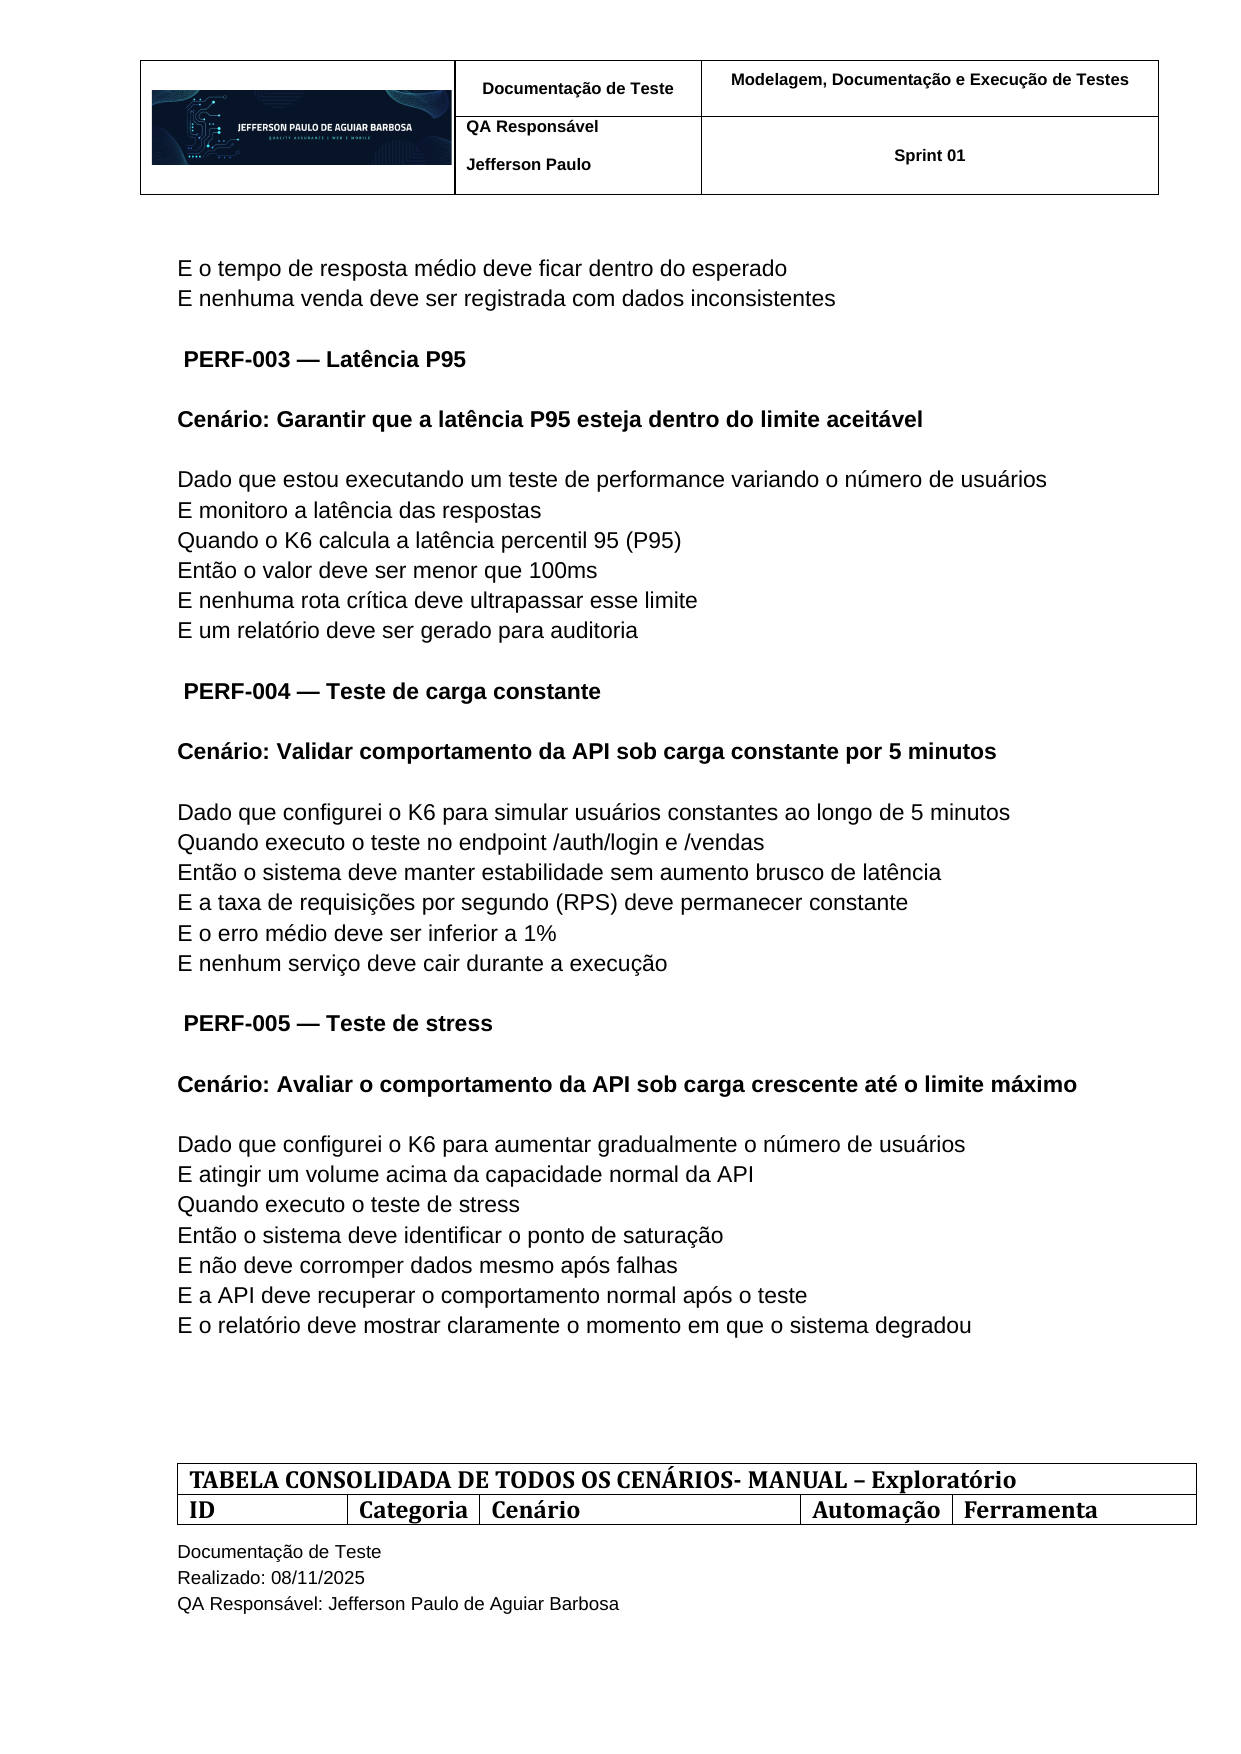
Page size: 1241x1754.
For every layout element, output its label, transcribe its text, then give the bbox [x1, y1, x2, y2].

text Cenário: Garantir que a latência P95 esteja dentro do limite aceitável [177, 406, 1122, 432]
text Dado que estou executando um teste de performance variando o número de usuários E monitoro a latência das respostas Quando o K6 calcula a latência percentil 95 (P95) Então o valor deve ser menor que 100ms E nenhuma rota crítica deve ultrapassar esse limite E um relatório deve ser gerado para auditoria [177, 436, 1122, 644]
text Dado que configurei o K6 para aumentar gradualmente o número de usuários E atingir um volume acima da capacidade normal da API Quando executo o teste de stress Então o sistema deve identificar o ponto de saturação E não deve corromper dados mesmo após falhas E a API deve recuperar o comportamento normal após o teste E o relatório deve mostrar claramente o momento em que o sistema degradou [177, 1101, 1122, 1339]
table_cell Categoria [348, 1495, 479, 1524]
table_cell ID [178, 1495, 347, 1524]
text PERF-003 — Latência P95 [177, 346, 1122, 372]
table_header TABELA CONSOLIDADA DE TODOS OS CENÁRIOS- MANUAL – Exploratório [178, 1464, 1196, 1494]
table_cell Cenário [480, 1495, 800, 1524]
text PERF-004 — Teste de carga constante [177, 678, 1122, 704]
text PERF-005 — Teste de stress [177, 1010, 1122, 1037]
table_cell Automação [801, 1495, 952, 1524]
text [177, 255, 1122, 312]
text Cenário: Avaliar o comportamento da API sob carga crescente até o limite máximo [177, 1071, 1122, 1097]
text Dado que configurei o K6 para simular usuários constantes ao longo de 5 minutos Quando executo o teste no endpoint /auth/login e /vendas Então o sistema deve manter estabilidade sem aumento brusco de latência E a taxa de requisições por segundo (RPS) deve permanecer constante E o erro médio deve ser inferior a 1% E nenhum serviço deve cair durante a execução [177, 768, 1122, 976]
text Cenário: Validar comportamento da API sob carga constante por 5 minutos [177, 738, 1122, 765]
table_cell Ferramenta [953, 1495, 1196, 1524]
